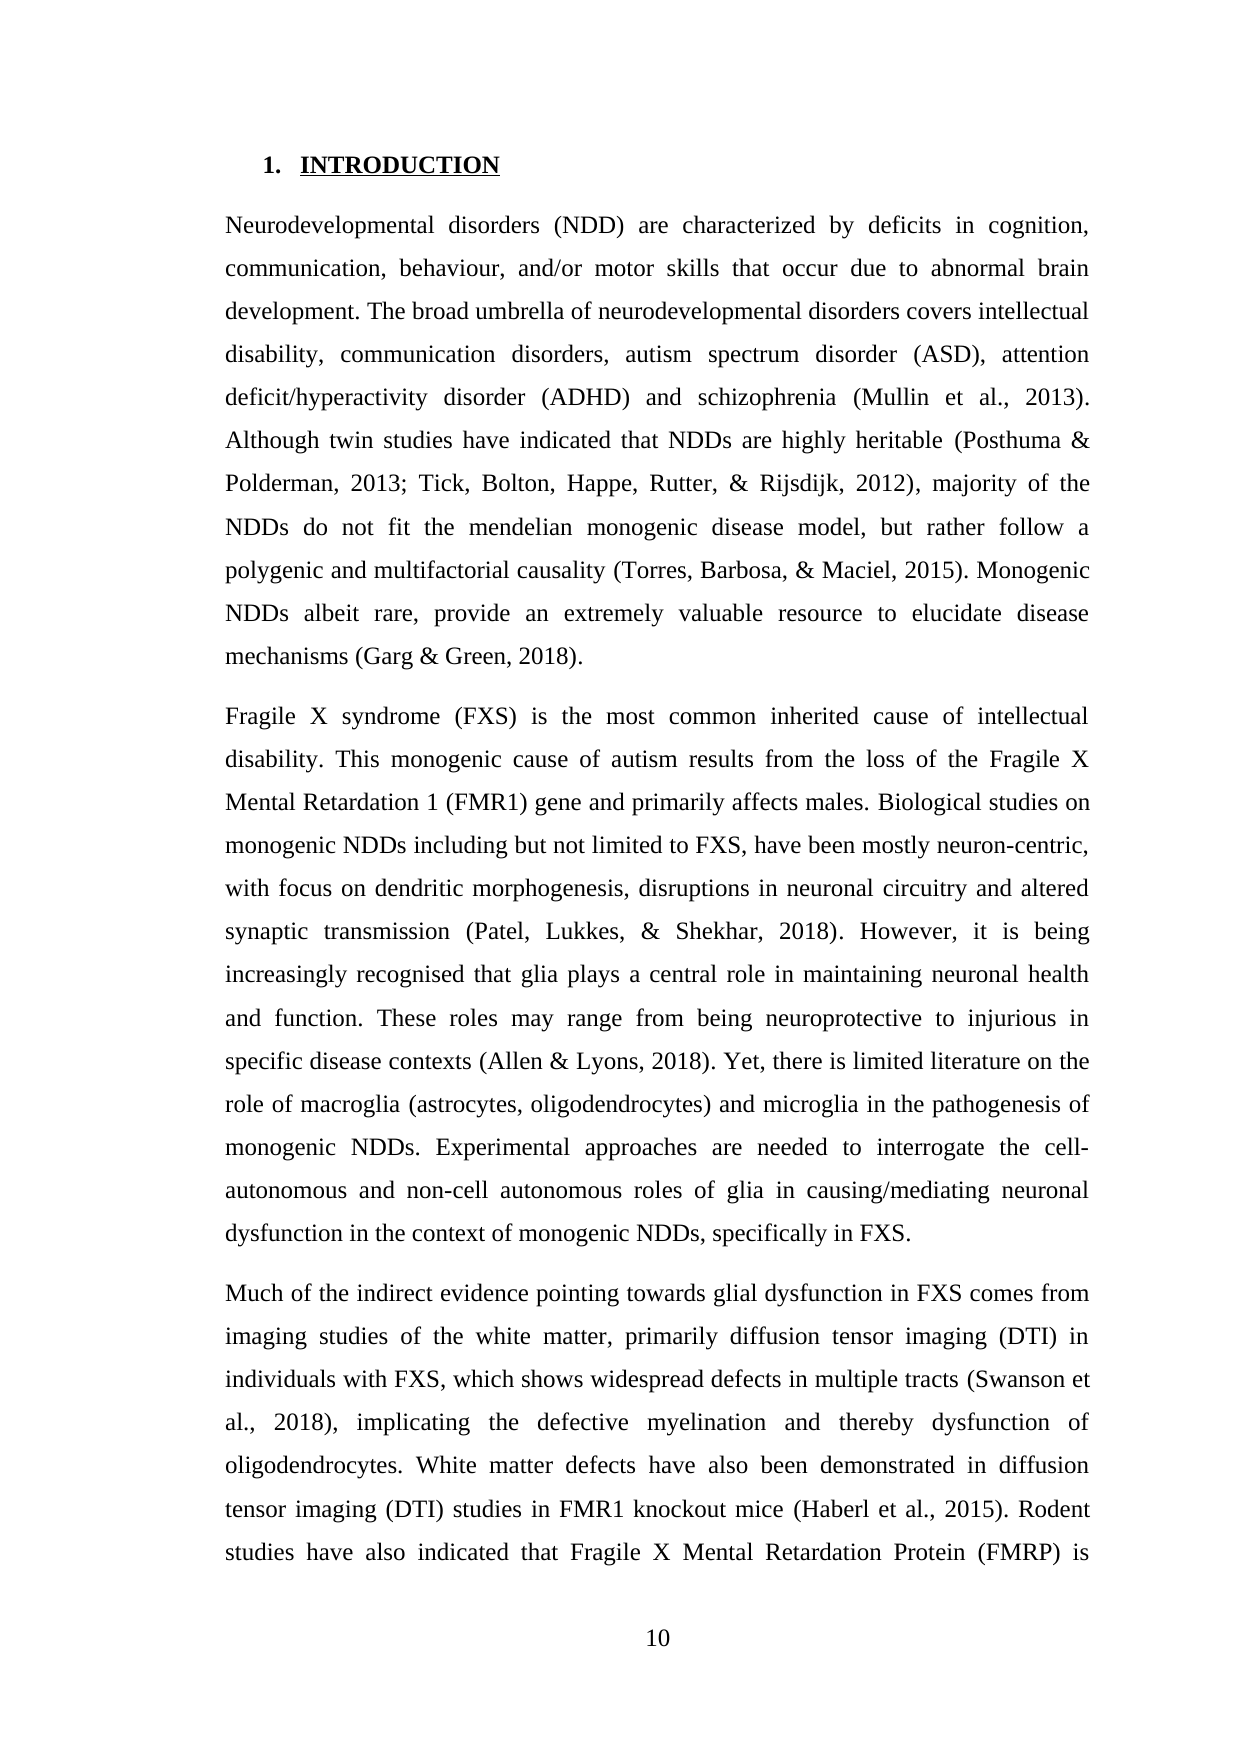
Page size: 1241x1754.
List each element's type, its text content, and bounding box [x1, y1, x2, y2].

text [225, 1278, 1090, 1566]
text Fragile X syndrome (FXS) is the most common inherited cause of intellectual disability. This monogenic cause of autism results from the loss of the Fragile X Mental Retardation 1 (FMR1) gene and primarily affects males. Biological studies on monogenic NDDs including but not limited to FXS, have been mostly neuron-centric, with focus on dendritic morphogenesis, disruptions in neuronal circuitry and altered synaptic transmission (Patel, Lukkes, & Shekhar, 2018). However, it is being increasingly recognised that glia plays a central role in maintaining neuronal health and function. These roles may range from being neuroprotective to injurious in specific disease contexts (Allen & Lyons, 2018). Yet, there is limited literature on the role of macroglia (astrocytes, oligodendrocytes) and microglia in the pathogenesis of monogenic NDDs. Experimental approaches are needed to interrogate the cell-autonomous and non-cell autonomous roles of glia in causing/mediating neuronal dysfunction in the context of monogenic NDDs, specifically in FXS. [225, 701, 1090, 1247]
list INTRODUCTION [262, 150, 1090, 179]
text Neurodevelopmental disorders (NDD) are characterized by deficits in cognition, communication, behaviour, and/or motor skills that occur due to abnormal brain development. The broad umbrella of neurodevelopmental disorders covers intellectual disability, communication disorders, autism spectrum disorder (ASD), attention deficit/hyperactivity disorder (ADHD) and schizophrenia (Mullin et al., 2013). Although twin studies have indicated that NDDs are highly heritable (Posthuma & Polderman, 2013; Tick, Bolton, Happe, Rutter, & Rijsdijk, 2012), majority of the NDDs do not fit the mendelian monogenic disease model, but rather follow a polygenic and multifactorial causality (Torres, Barbosa, & Maciel, 2015). Monogenic NDDs albeit rare, provide an extremely valuable resource to elucidate disease mechanisms (Garg & Green, 2018). [225, 210, 1090, 670]
